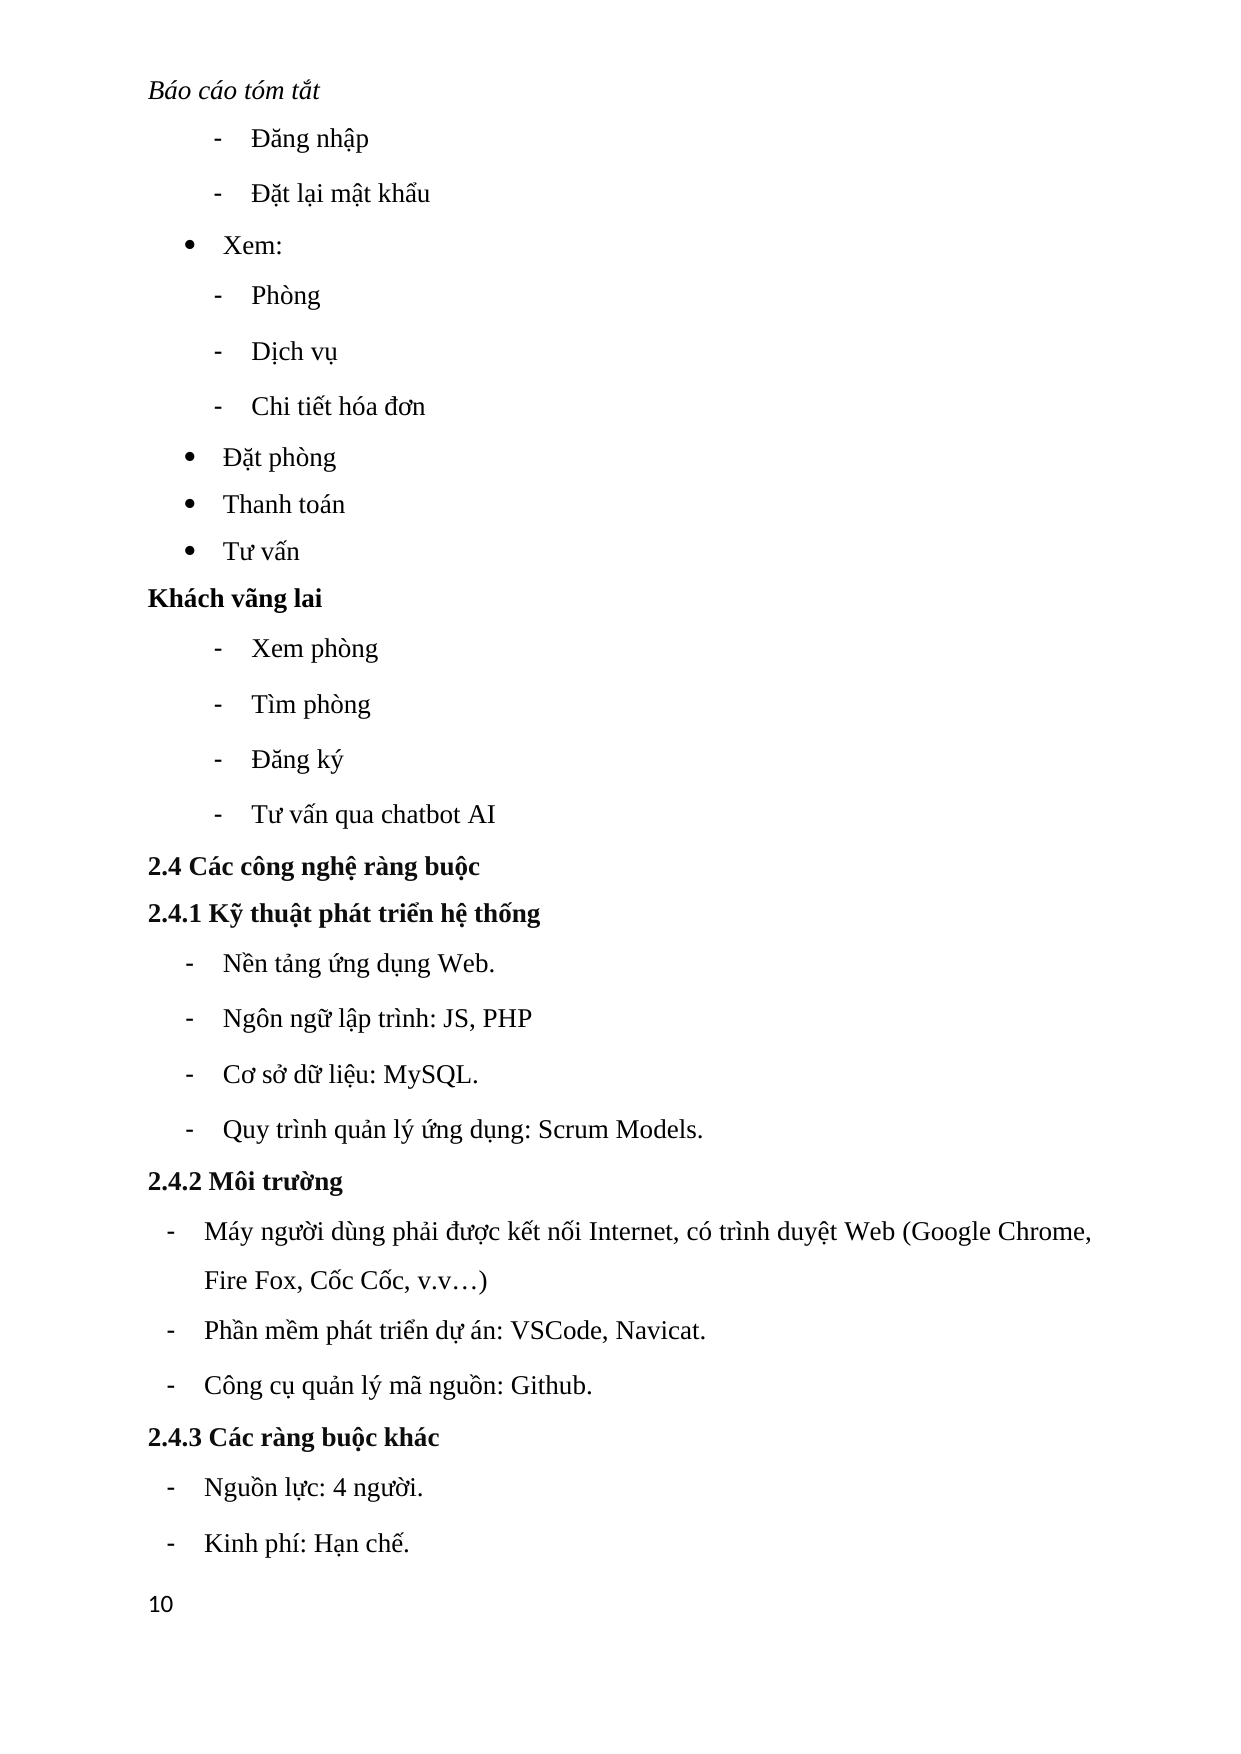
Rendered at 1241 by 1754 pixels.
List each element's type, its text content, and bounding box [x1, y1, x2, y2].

list Chi tiết hóa đơn [214, 386, 1092, 423]
list Máy người dùng phải được kết nối Internet, có trình duyệt Web (Google Chrome, Fire Fox, Cốc Cốc, v.v…) [166, 1211, 1092, 1295]
list Ngôn ngữ lập trình: JS, PHP [185, 999, 1092, 1036]
list Phòng [214, 276, 1092, 312]
list Nguồn lực: 4 người. [166, 1468, 1092, 1504]
subtitle 2.4.2 Môi trường [148, 1165, 1092, 1196]
subtitle 2.4 Các công nghệ ràng buộc [148, 850, 1092, 881]
list Xem phòng [214, 629, 1092, 666]
list Công cụ quản lý mã nguồn: Github. [166, 1366, 1092, 1403]
list Thanh toán [185, 488, 1092, 520]
list Đăng nhập [213, 118, 1092, 155]
list Phần mềm phát triển dự án: VSCode, Navicat. [166, 1310, 1092, 1347]
list Quy trình quản lý ứng dụng: Scrum Models. [185, 1109, 1092, 1146]
list Tư vấn [185, 535, 1092, 567]
list Nền tảng ứng dụng Web. [185, 943, 1092, 980]
list Tư vấn qua chatbot AI [214, 795, 1092, 832]
list Xem: [185, 229, 1092, 260]
list Kinh phí: Hạn chế. [166, 1523, 1092, 1560]
subtitle 2.4.1 Kỹ thuật phát triển hệ thống [148, 897, 1092, 928]
list Cơ sở dữ liệu: MySQL. [185, 1054, 1092, 1091]
list Tìm phòng [214, 684, 1092, 721]
text Khách vãng lai [148, 582, 1092, 613]
list Đăng ký [214, 739, 1092, 776]
list Đặt phòng [185, 442, 1092, 473]
subtitle 2.4.3 Các ràng buộc khác [148, 1421, 1092, 1452]
list Đặt lại mật khẩu [213, 173, 1092, 210]
list Dịch vụ [214, 331, 1092, 368]
